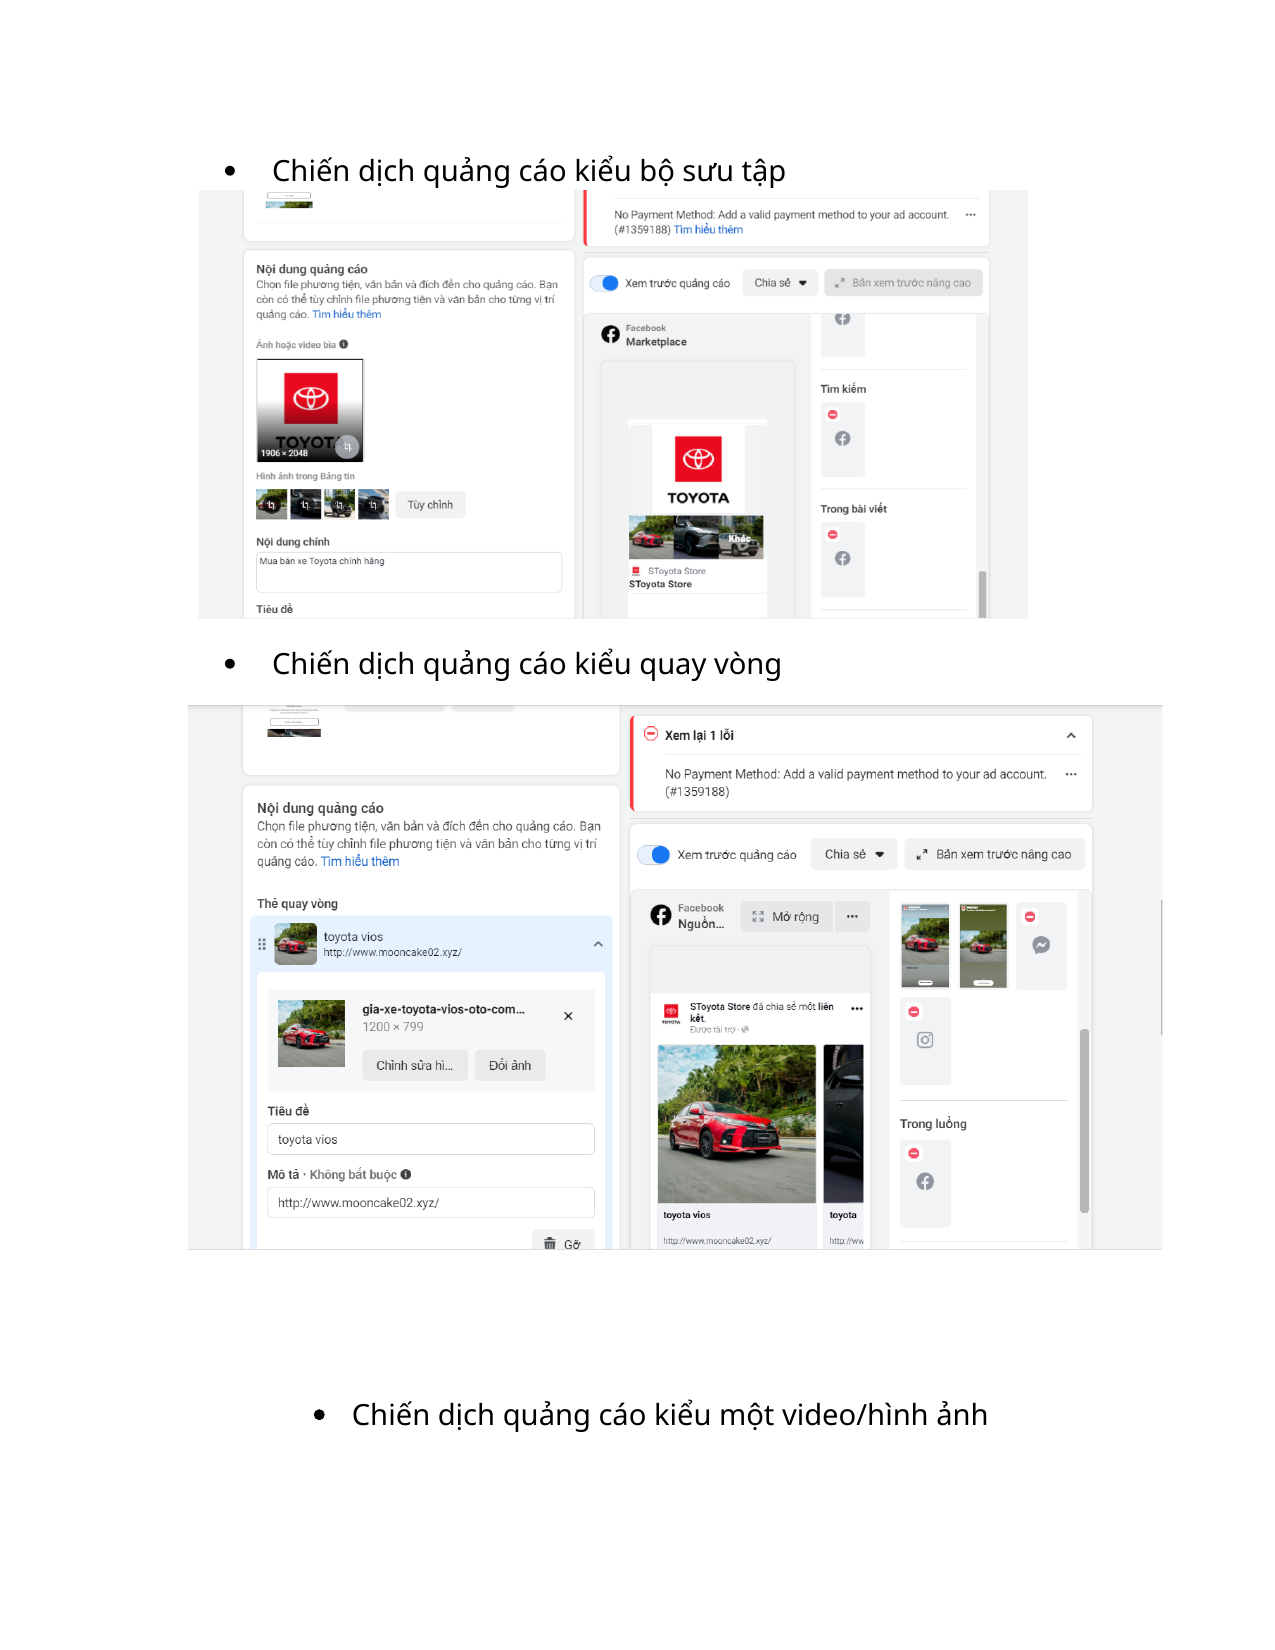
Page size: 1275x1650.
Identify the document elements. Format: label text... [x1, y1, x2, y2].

list Chiến dịch quảng cáo kiểu bộ sưu tập [225, 150, 1125, 190]
list Chiến dịch quảng cáo kiểu một video/hình ảnh [314, 1394, 1125, 1433]
picture [198, 190, 1029, 621]
list Chiến dịch quảng cáo kiểu quay vòng [225, 269, 1125, 683]
picture [187, 702, 1163, 1256]
